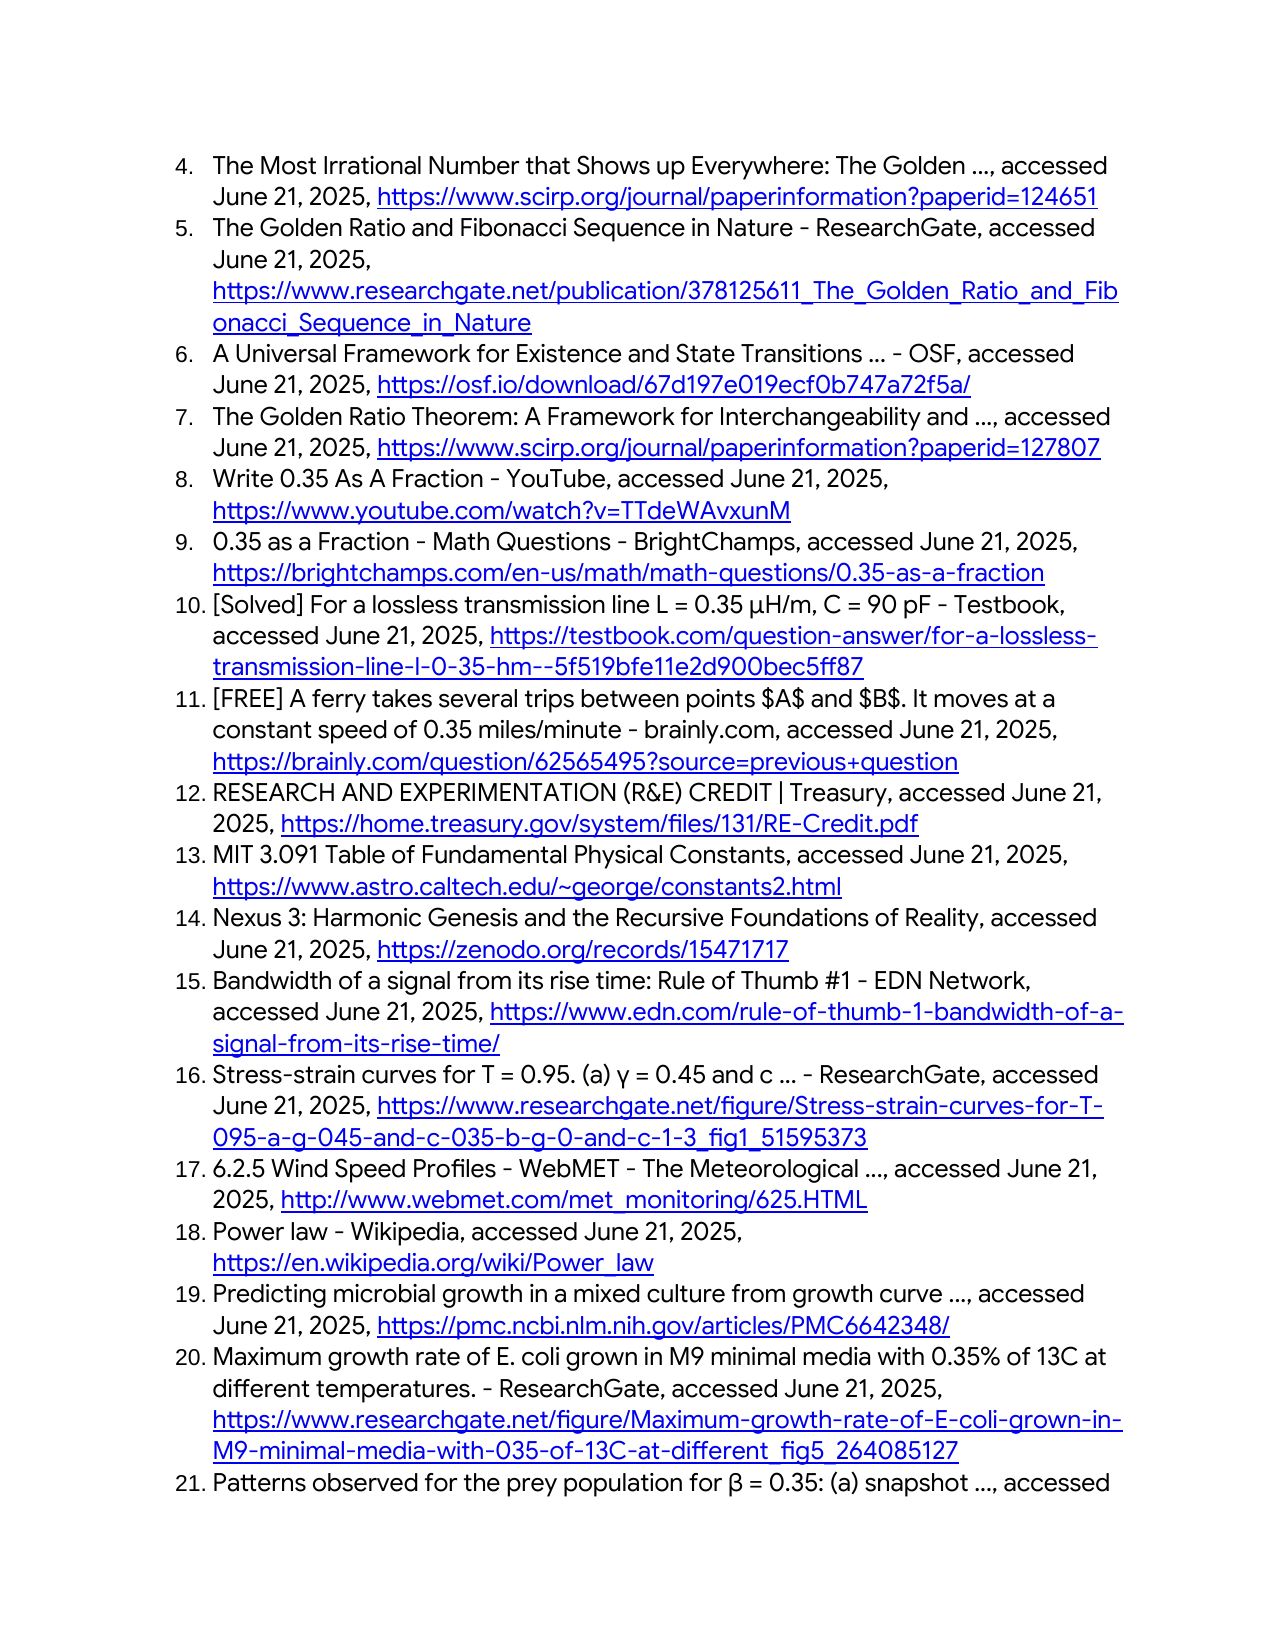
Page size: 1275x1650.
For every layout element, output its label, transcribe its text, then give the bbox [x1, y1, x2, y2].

list Power law - Wikipedia, accessed June 21, 2025, https://en.wikipedia.org/wiki/Power_law [175, 1216, 1125, 1279]
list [175, 1467, 1125, 1498]
list RESEARCH AND EXPERIMENTATION (R&E) CREDIT | Treasury, accessed June 21, 2025, https://home.treasury.gov/system/files/131/RE-Credit.pdf [175, 777, 1125, 840]
list Nexus 3: Harmonic Genesis and the Recursive Foundations of Reality, accessed June 21, 2025, https://zenodo.org/records/15471717 [175, 902, 1125, 965]
list The Golden Ratio Theorem: A Framework for Interchangeability and ..., accessed June 21, 2025, https://www.scirp.org/journal/paperinformation?paperid=127807 [175, 401, 1125, 463]
list [Solved] For a lossless transmission line L = 0.35 μH/m, C = 90 pF - Testbook, accessed June 21, 2025, https://testbook.com/question-answer/for-a-lossless-transmission-line-l-0-35-hm--5f519bfe11e2d900bec5ff87 [175, 589, 1125, 683]
list The Most Irrational Number that Shows up Everywhere: The Golden ..., accessed June 21, 2025, https://www.scirp.org/journal/paperinformation?paperid=124651 [175, 150, 1125, 213]
list Stress-strain curves for T = 0.95. (a) γ = 0.45 and c ... - ResearchGate, accessed June 21, 2025, https://www.researchgate.net/figure/Stress-strain-curves-for-T-095-a-g-045-and-c-035-b-g-0-and-c-1-3_fig1_51595373 [175, 1059, 1125, 1153]
list 0.35 as a Fraction - Math Questions - BrightChamps, accessed June 21, 2025, https://brightchamps.com/en-us/math/math-questions/0.35-as-a-fraction [175, 526, 1125, 589]
list MIT 3.091 Table of Fundamental Physical Constants, accessed June 21, 2025, https://www.astro.caltech.edu/~george/constants2.html [175, 840, 1125, 902]
list [FREE] A ferry takes several trips between points $A$ and $B$. It moves at a constant speed of 0.35 miles/minute - brainly.com, accessed June 21, 2025, https://brainly.com/question/62565495?source=previous+question [175, 683, 1125, 777]
list Bandwidth of a signal from its rise time: Rule of Thumb #1 - EDN Network, accessed June 21, 2025, https://www.edn.com/rule-of-thumb-1-bandwidth-of-a-signal-from-its-rise-time/ [175, 965, 1125, 1059]
list The Golden Ratio and Fibonacci Sequence in Nature - ResearchGate, accessed June 21, 2025, https://www.researchgate.net/publication/378125611_The_Golden_Ratio_and_Fibonacci_Sequence_in_Nature [175, 213, 1125, 338]
list Predicting microbial growth in a mixed culture from growth curve ..., accessed June 21, 2025, https://pmc.ncbi.nlm.nih.gov/articles/PMC6642348/ [175, 1279, 1125, 1341]
list Write 0.35 As A Fraction - YouTube, accessed June 21, 2025, https://www.youtube.com/watch?v=TTdeWAvxunM [175, 463, 1125, 526]
list A Universal Framework for Existence and State Transitions ... - OSF, accessed June 21, 2025, https://osf.io/download/67d197e019ecf0b747a72f5a/ [175, 338, 1125, 401]
list Maximum growth rate of E. coli grown in M9 minimal media with 0.35% of 13C at different temperatures. - ResearchGate, accessed June 21, 2025, https://www.researchgate.net/figure/Maximum-growth-rate-of-E-coli-grown-in-M9-minimal-media-with-035-of-13C-at-different_fig5_264085127 [175, 1341, 1125, 1467]
list 6.2.5 Wind Speed Profiles - WebMET - The Meteorological ..., accessed June 21, 2025, http://www.webmet.com/met_monitoring/625.HTML [175, 1153, 1125, 1216]
